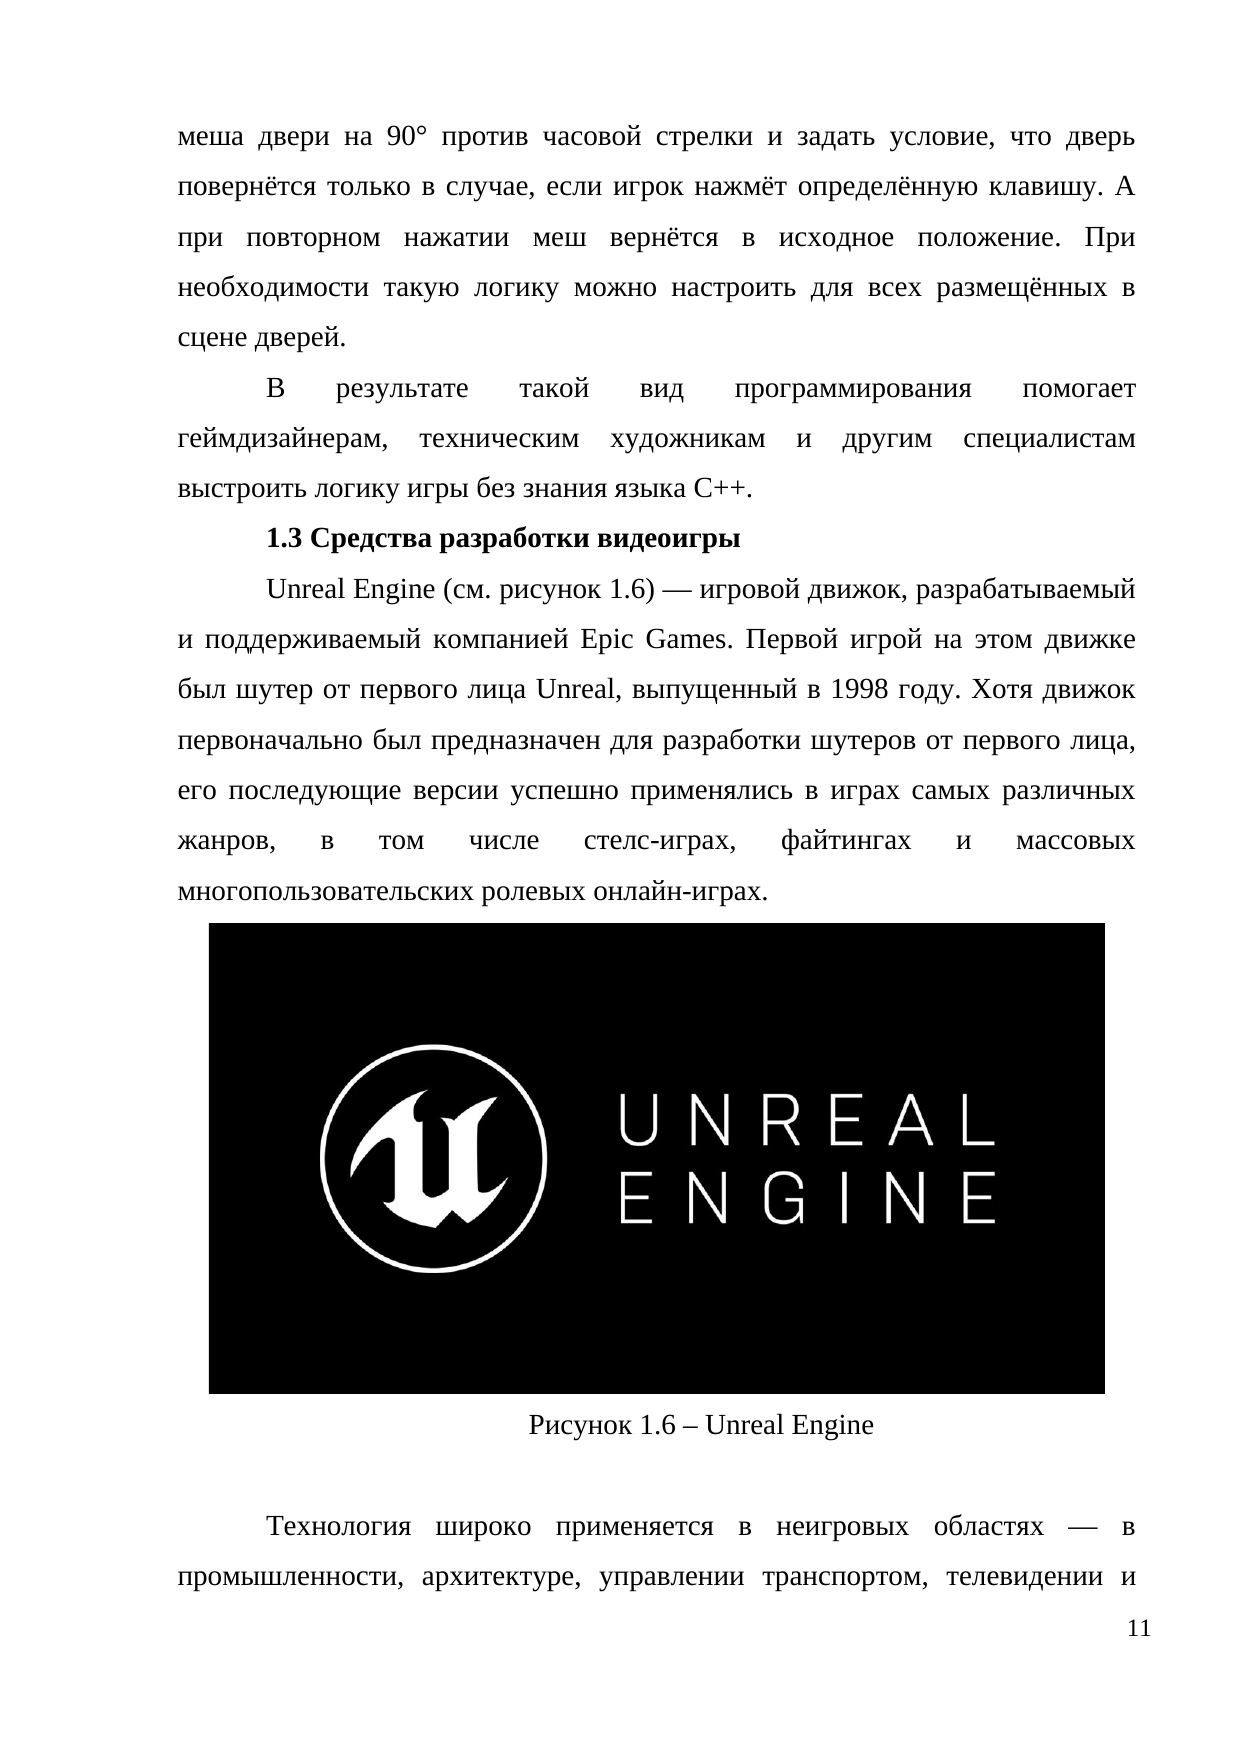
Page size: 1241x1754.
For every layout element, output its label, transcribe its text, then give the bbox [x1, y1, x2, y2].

text Unreal Engine (см. рисунок 1.6) — игровой движок, разрабатываемый и поддерживаемый компанией Epic Games. Первой игрой на этом движке был шутер от первого лица Unreal, выпущенный в 1998 году. Хотя движок первоначально был предназначен для разработки шутеров от первого лица, его последующие версии успешно применялись в играх самых различных жанров, в том числе стелс-играх, файтингах и массовых многопользовательских ролевых онлайн-играх. [177, 571, 1137, 906]
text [177, 118, 1137, 353]
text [177, 1508, 1137, 1592]
text 1.3 Средства разработки видеоигры [177, 521, 1137, 554]
text В результате такой вид программирования помогает геймдизайнерам, техническим художникам и другим специалистам выстроить логику игры без знания языка C++. [177, 370, 1137, 504]
picture [208, 923, 1105, 1394]
text Рисунок 1.6 – Unreal Engine [177, 1407, 1137, 1441]
